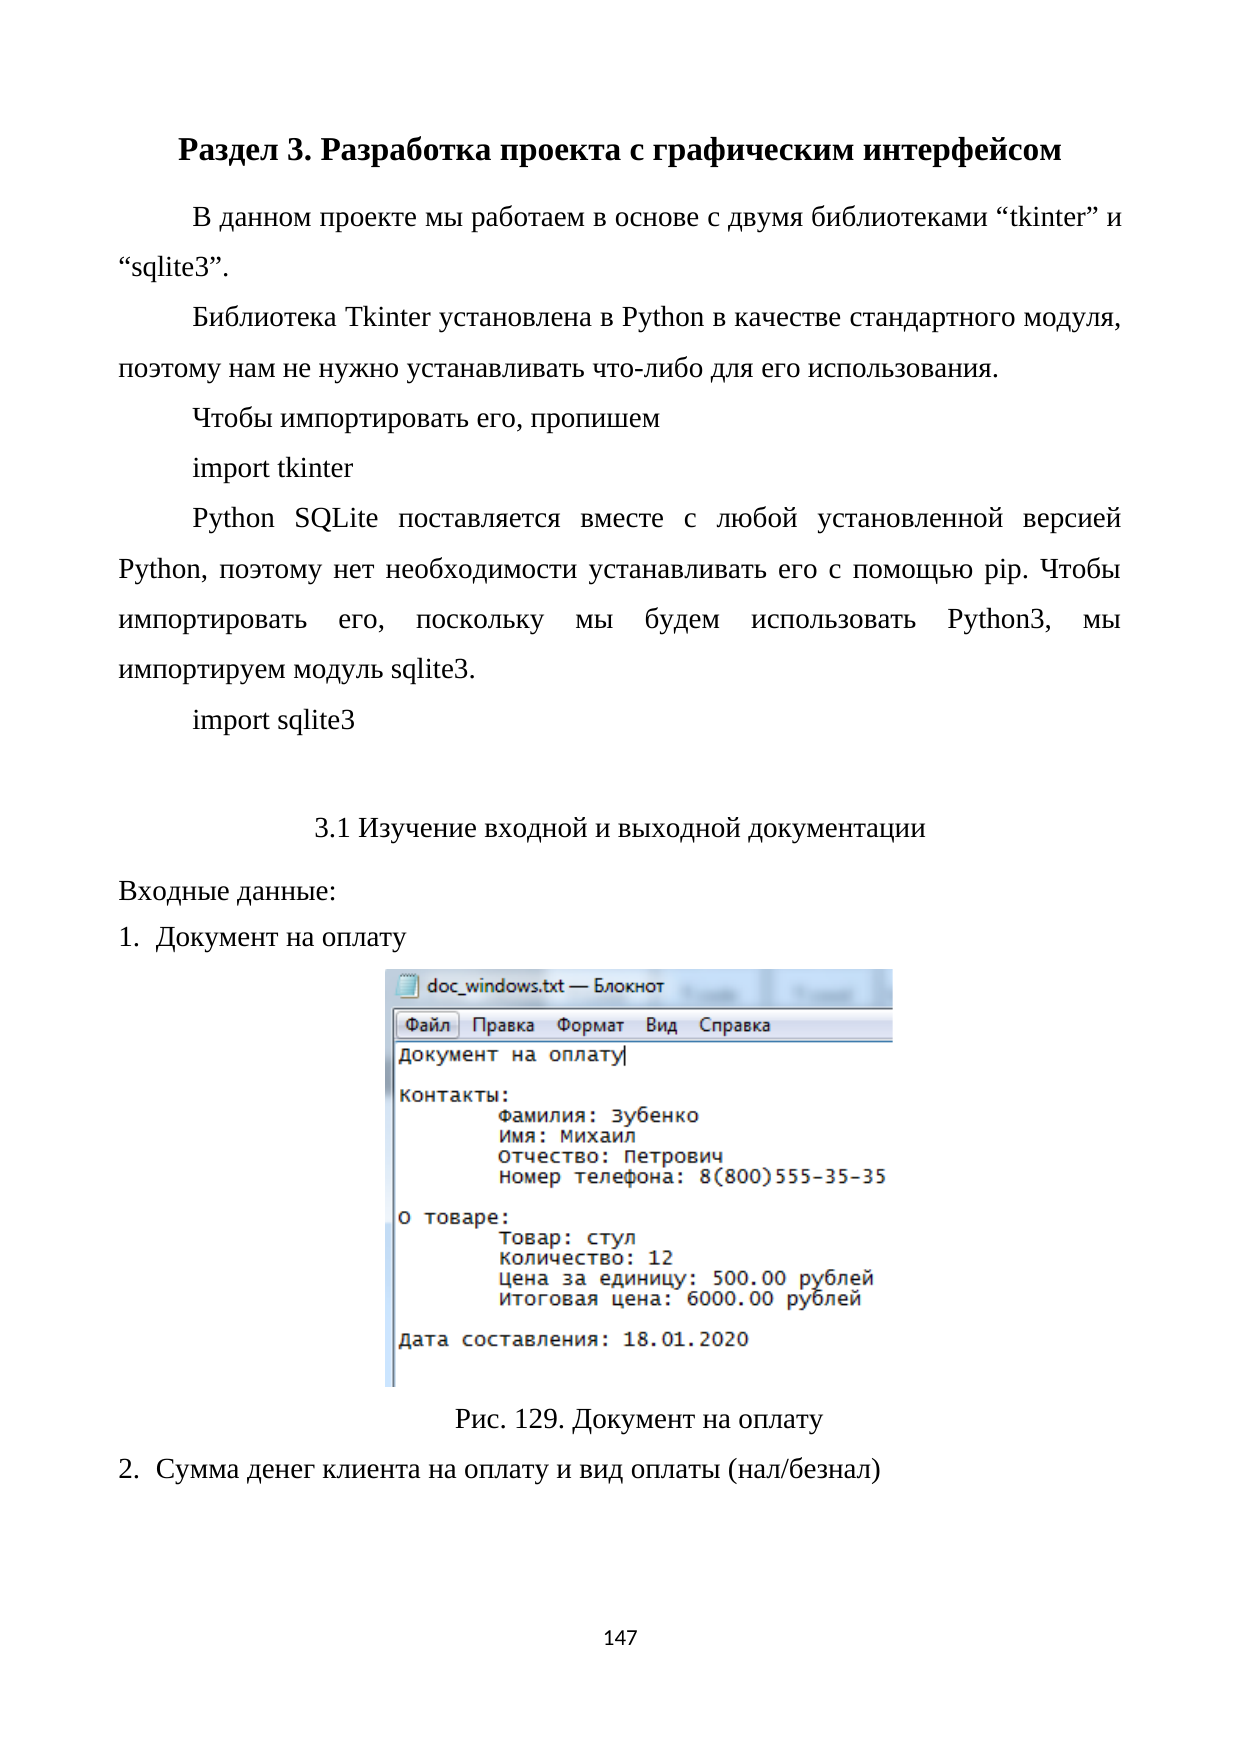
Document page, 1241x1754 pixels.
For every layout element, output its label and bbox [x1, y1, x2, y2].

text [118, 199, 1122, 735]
picture [385, 969, 893, 1387]
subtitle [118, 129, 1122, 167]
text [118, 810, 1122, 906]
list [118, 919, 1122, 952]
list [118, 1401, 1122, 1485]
